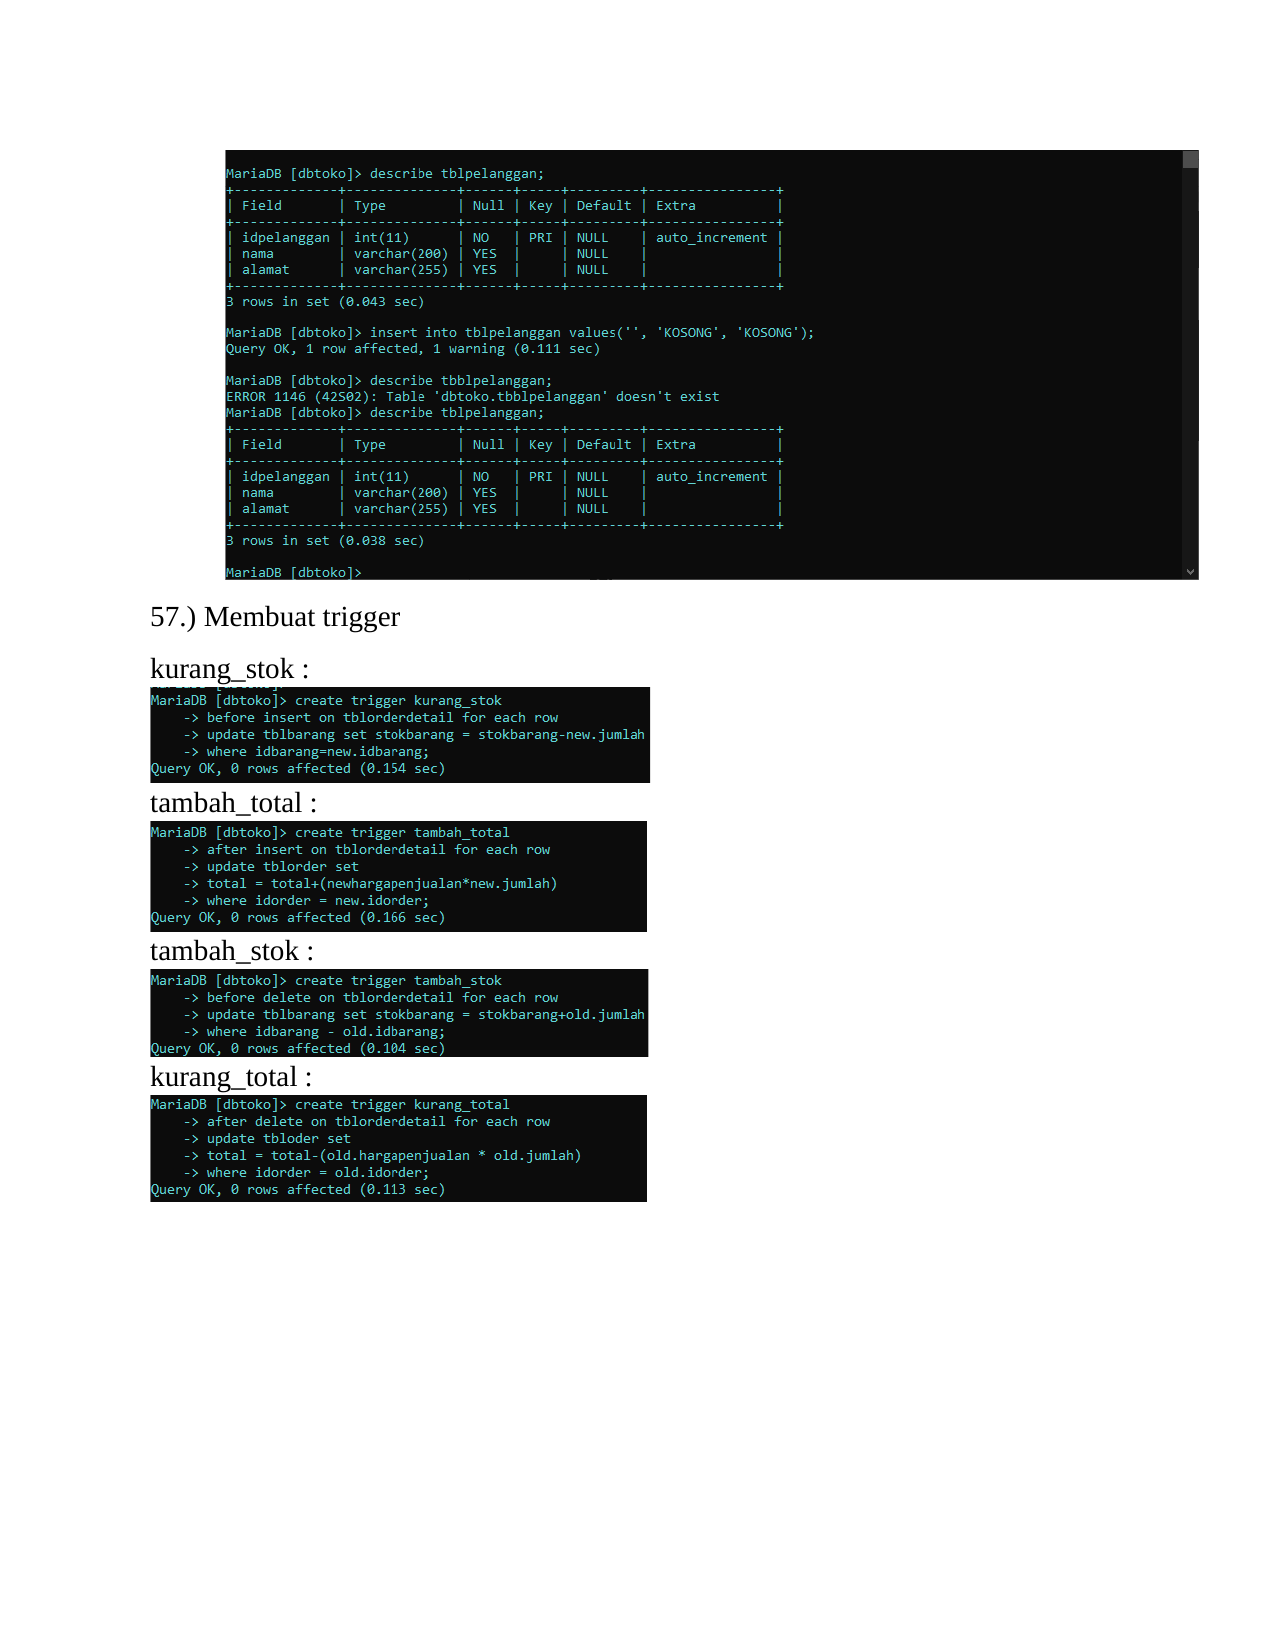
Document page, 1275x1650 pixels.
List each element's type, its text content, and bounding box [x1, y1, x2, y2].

picture [150, 821, 647, 932]
picture [150, 687, 650, 783]
list kurang_stok : [150, 652, 1125, 685]
picture [225, 150, 1199, 580]
picture [150, 1095, 647, 1202]
list kurang_total : [150, 1059, 1125, 1093]
list tambah_stok : [150, 933, 1125, 967]
picture [150, 969, 649, 1057]
text 57.) Membuat trigger [150, 599, 1125, 632]
